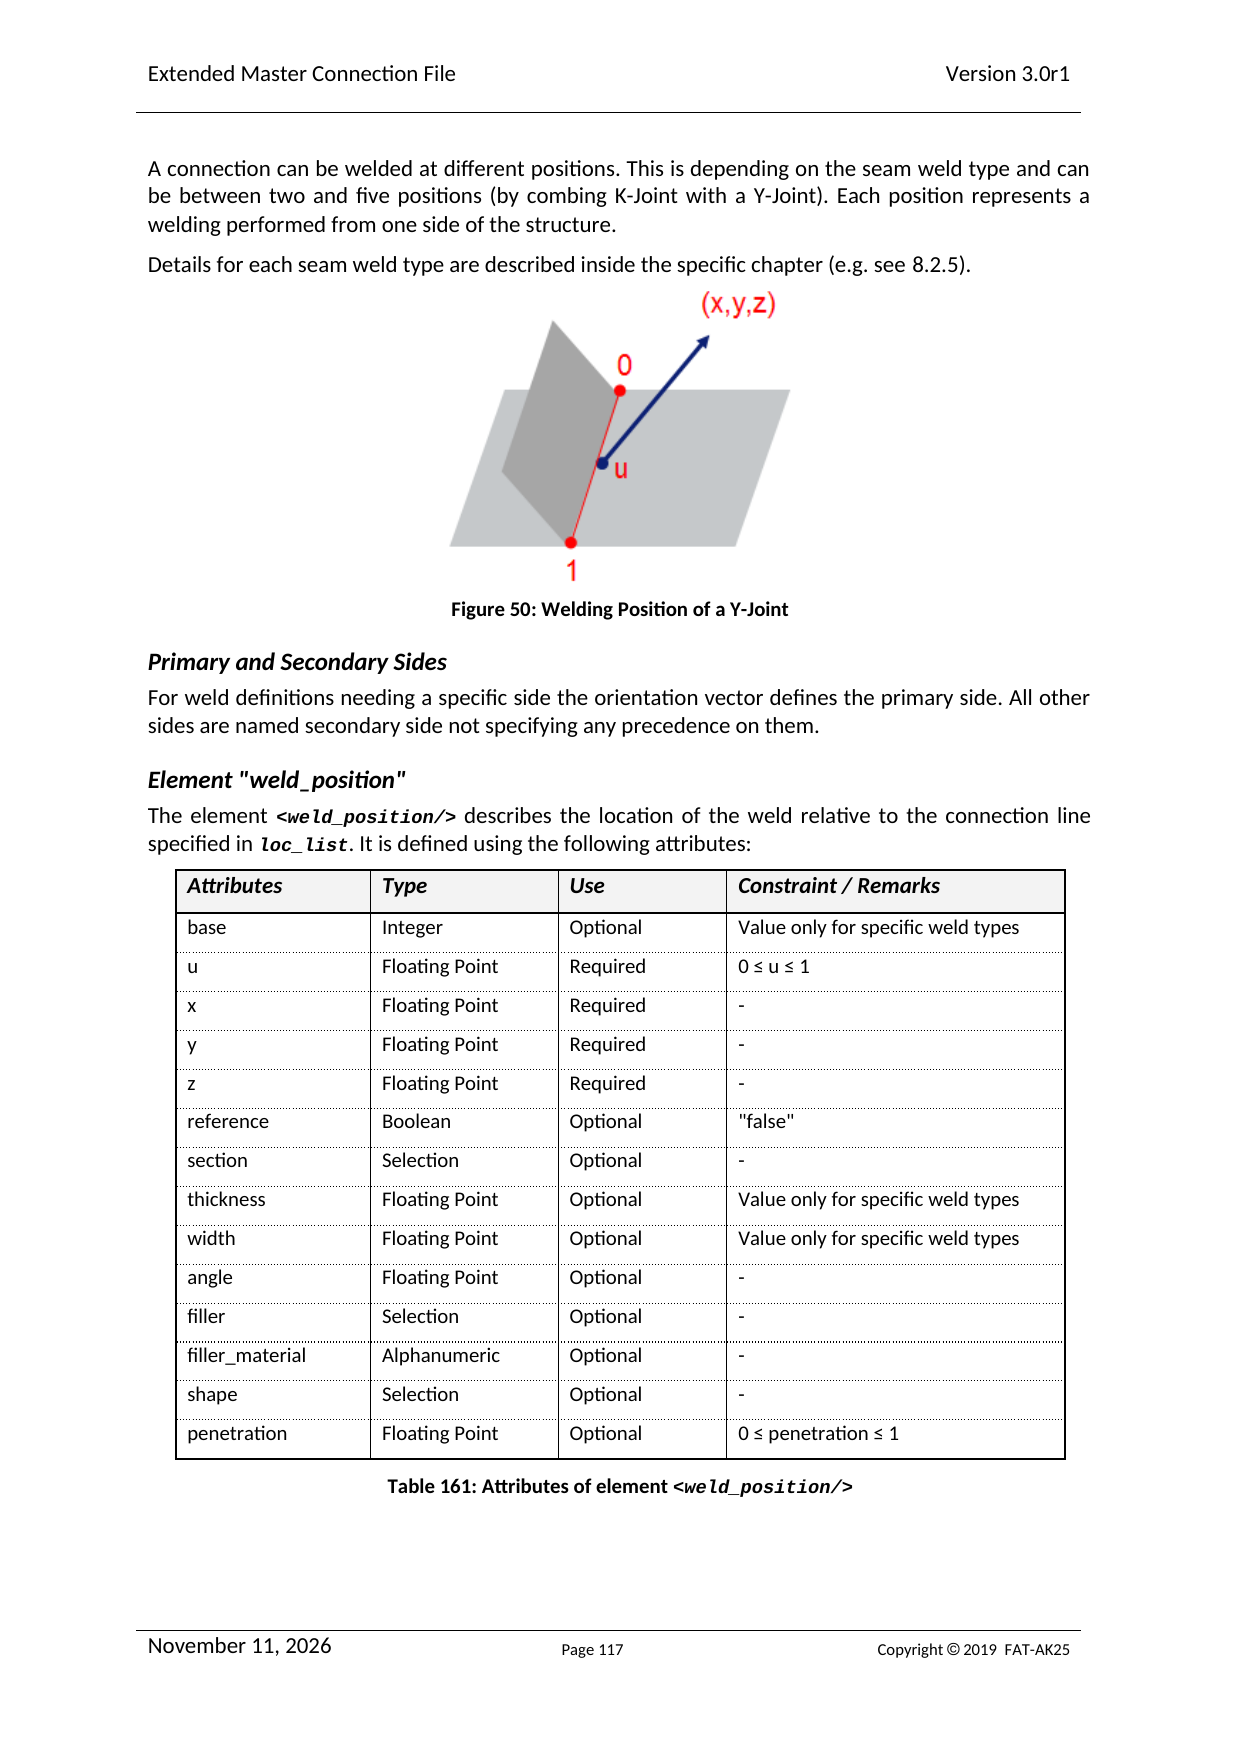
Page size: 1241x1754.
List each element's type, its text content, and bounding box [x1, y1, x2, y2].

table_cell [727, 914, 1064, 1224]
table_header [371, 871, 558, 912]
text Figure 50: Welding Position of a Y-Joint [148, 596, 1092, 621]
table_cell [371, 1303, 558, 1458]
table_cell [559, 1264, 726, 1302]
text The element <weld_position/> describes the location of the weld relative to the connection line specified in loc_list. It is defined using the following attributes: [148, 801, 1092, 857]
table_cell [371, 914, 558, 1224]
text Details for each seam weld type are described inside the specific chapter (e.g. see 8.2.5). [148, 250, 1092, 278]
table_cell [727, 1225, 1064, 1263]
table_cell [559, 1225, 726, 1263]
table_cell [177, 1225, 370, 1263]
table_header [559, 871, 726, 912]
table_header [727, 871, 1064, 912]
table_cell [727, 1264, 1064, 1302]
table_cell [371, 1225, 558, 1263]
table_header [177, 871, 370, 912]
subtitle Primary and Secondary Sides [148, 646, 1092, 677]
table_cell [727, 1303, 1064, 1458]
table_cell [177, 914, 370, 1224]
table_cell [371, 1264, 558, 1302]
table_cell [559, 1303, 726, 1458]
picture [407, 290, 833, 584]
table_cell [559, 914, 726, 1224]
text A connection can be welded at different positions. This is depending on the seam weld type and can be between two and five positions (by combing K-Joint with a Y-Joint). Each position represents a welding performed from one side of the structure. [148, 154, 1092, 238]
text For weld definitions needing a specific side the orientation vector defines the primary side. All other sides are named secondary side not specifying any precedence on them. [148, 683, 1092, 739]
subtitle Element "weld_position" [148, 764, 1092, 794]
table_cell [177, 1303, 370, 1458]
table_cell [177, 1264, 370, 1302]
